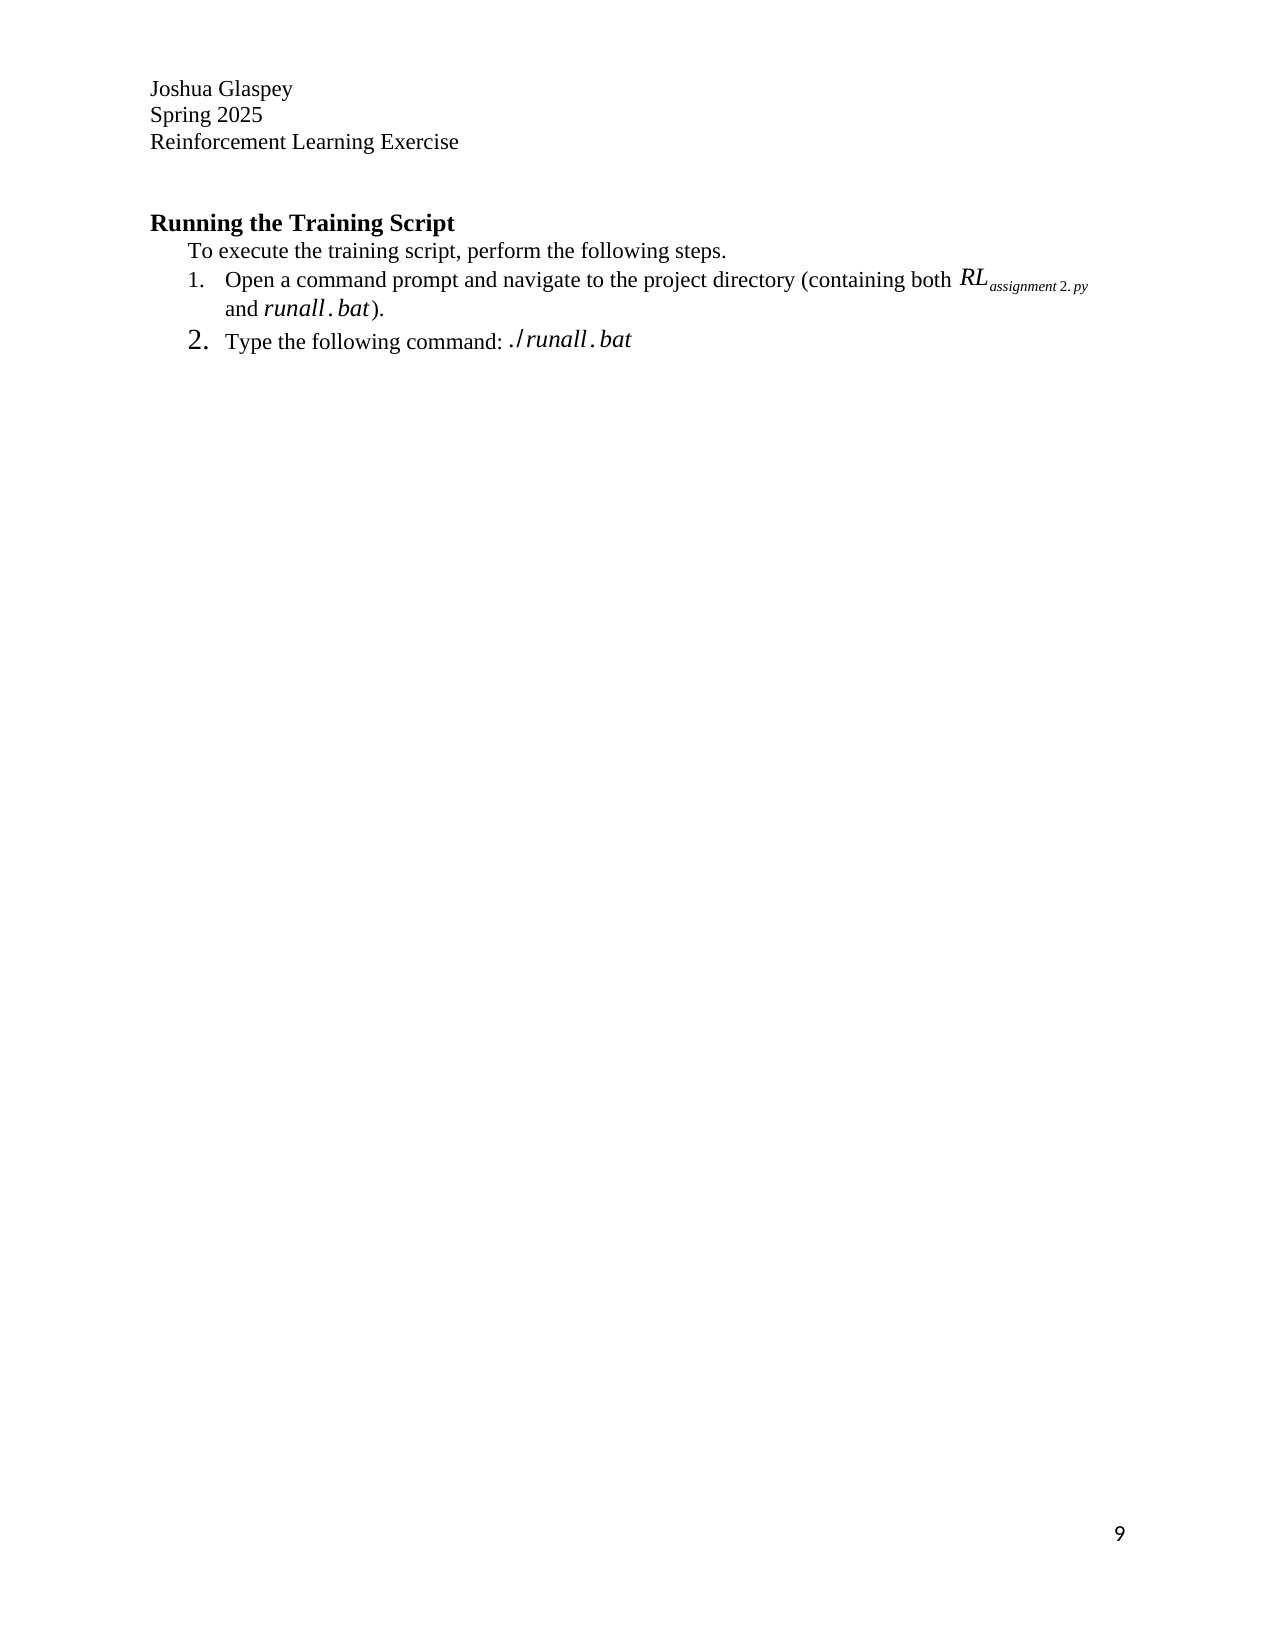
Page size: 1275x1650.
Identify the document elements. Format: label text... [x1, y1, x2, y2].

list Type the following command: [187, 322, 1125, 356]
list Open a command prompt and navigate to the project directory (containing both and ). [187, 263, 1125, 322]
text To execute the training script, perform the following steps. [150, 237, 1125, 263]
subtitle Running the Training Script [150, 208, 1125, 237]
